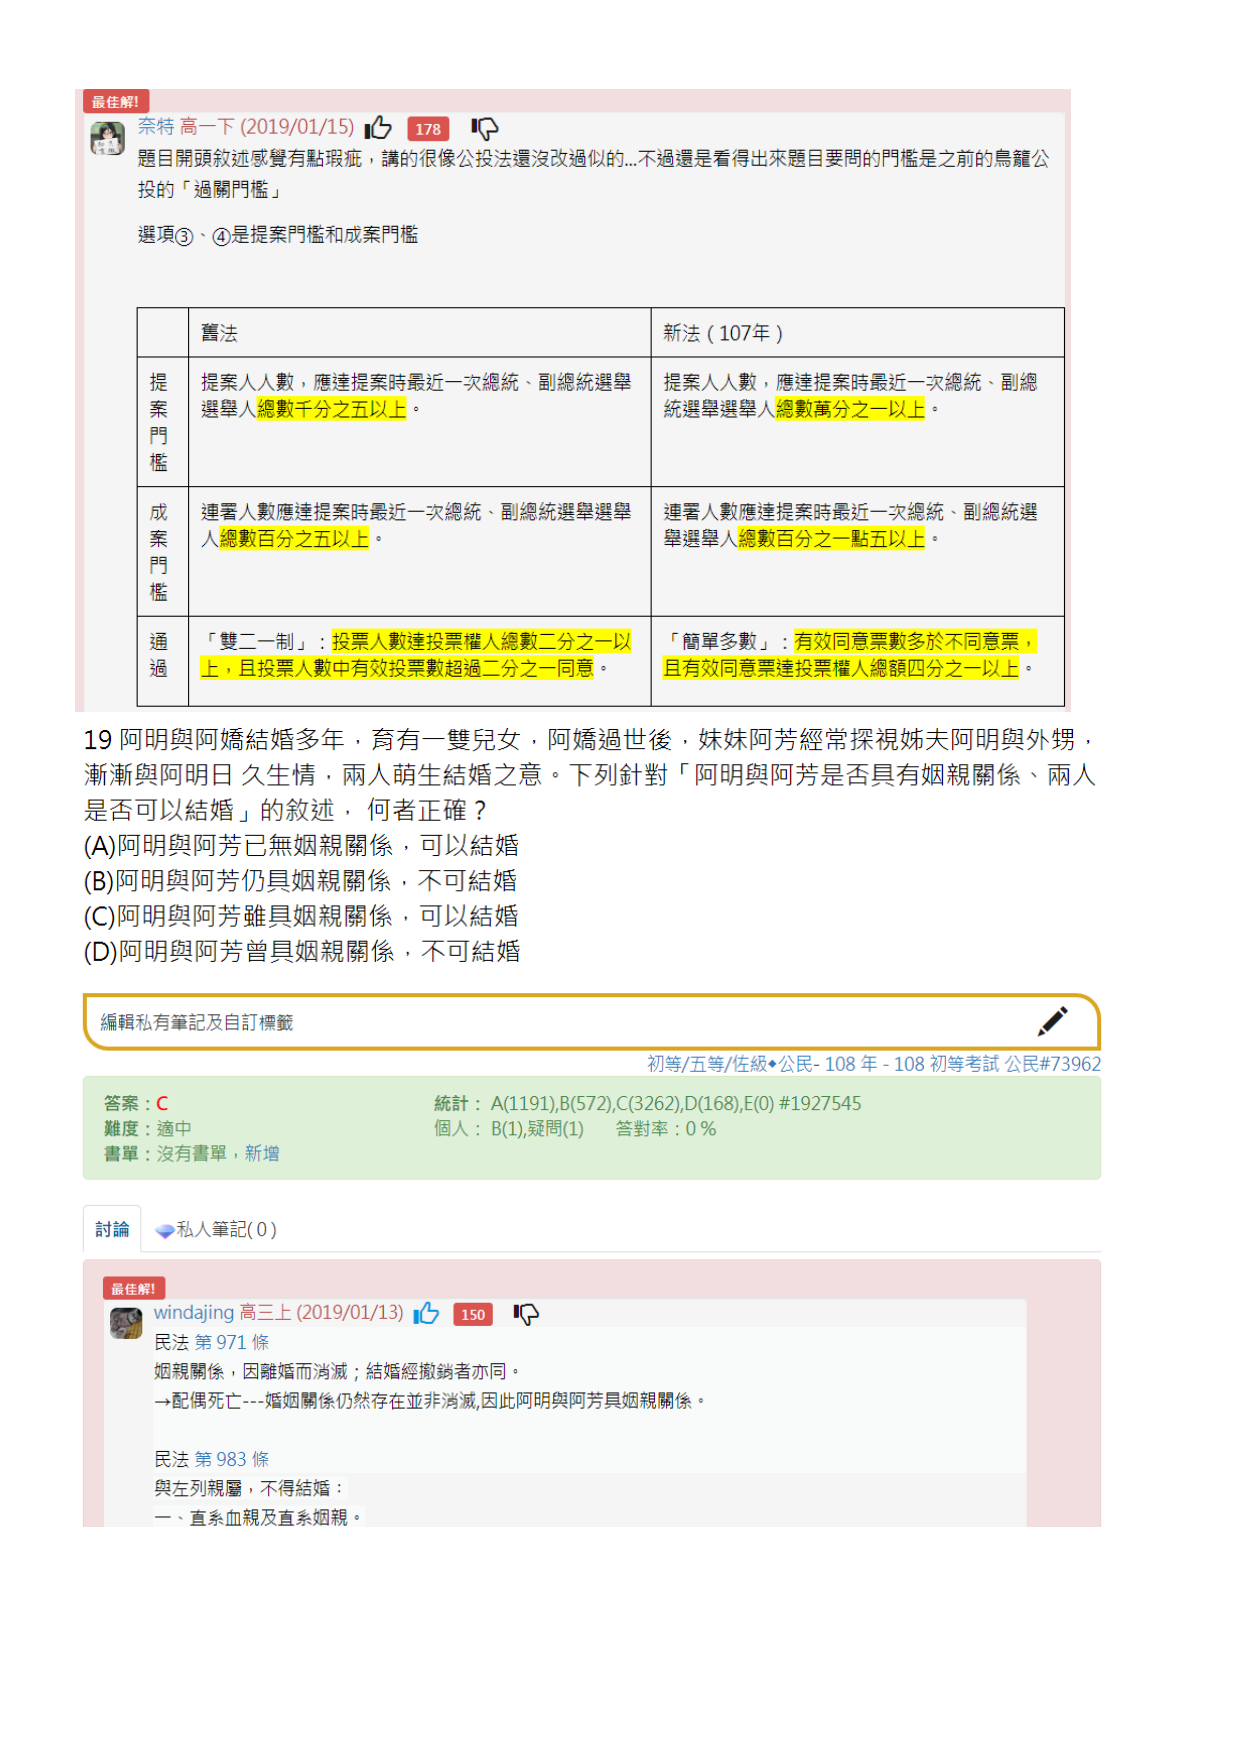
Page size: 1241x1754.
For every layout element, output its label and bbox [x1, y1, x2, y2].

picture [75, 89, 1071, 712]
picture [75, 727, 1110, 1527]
